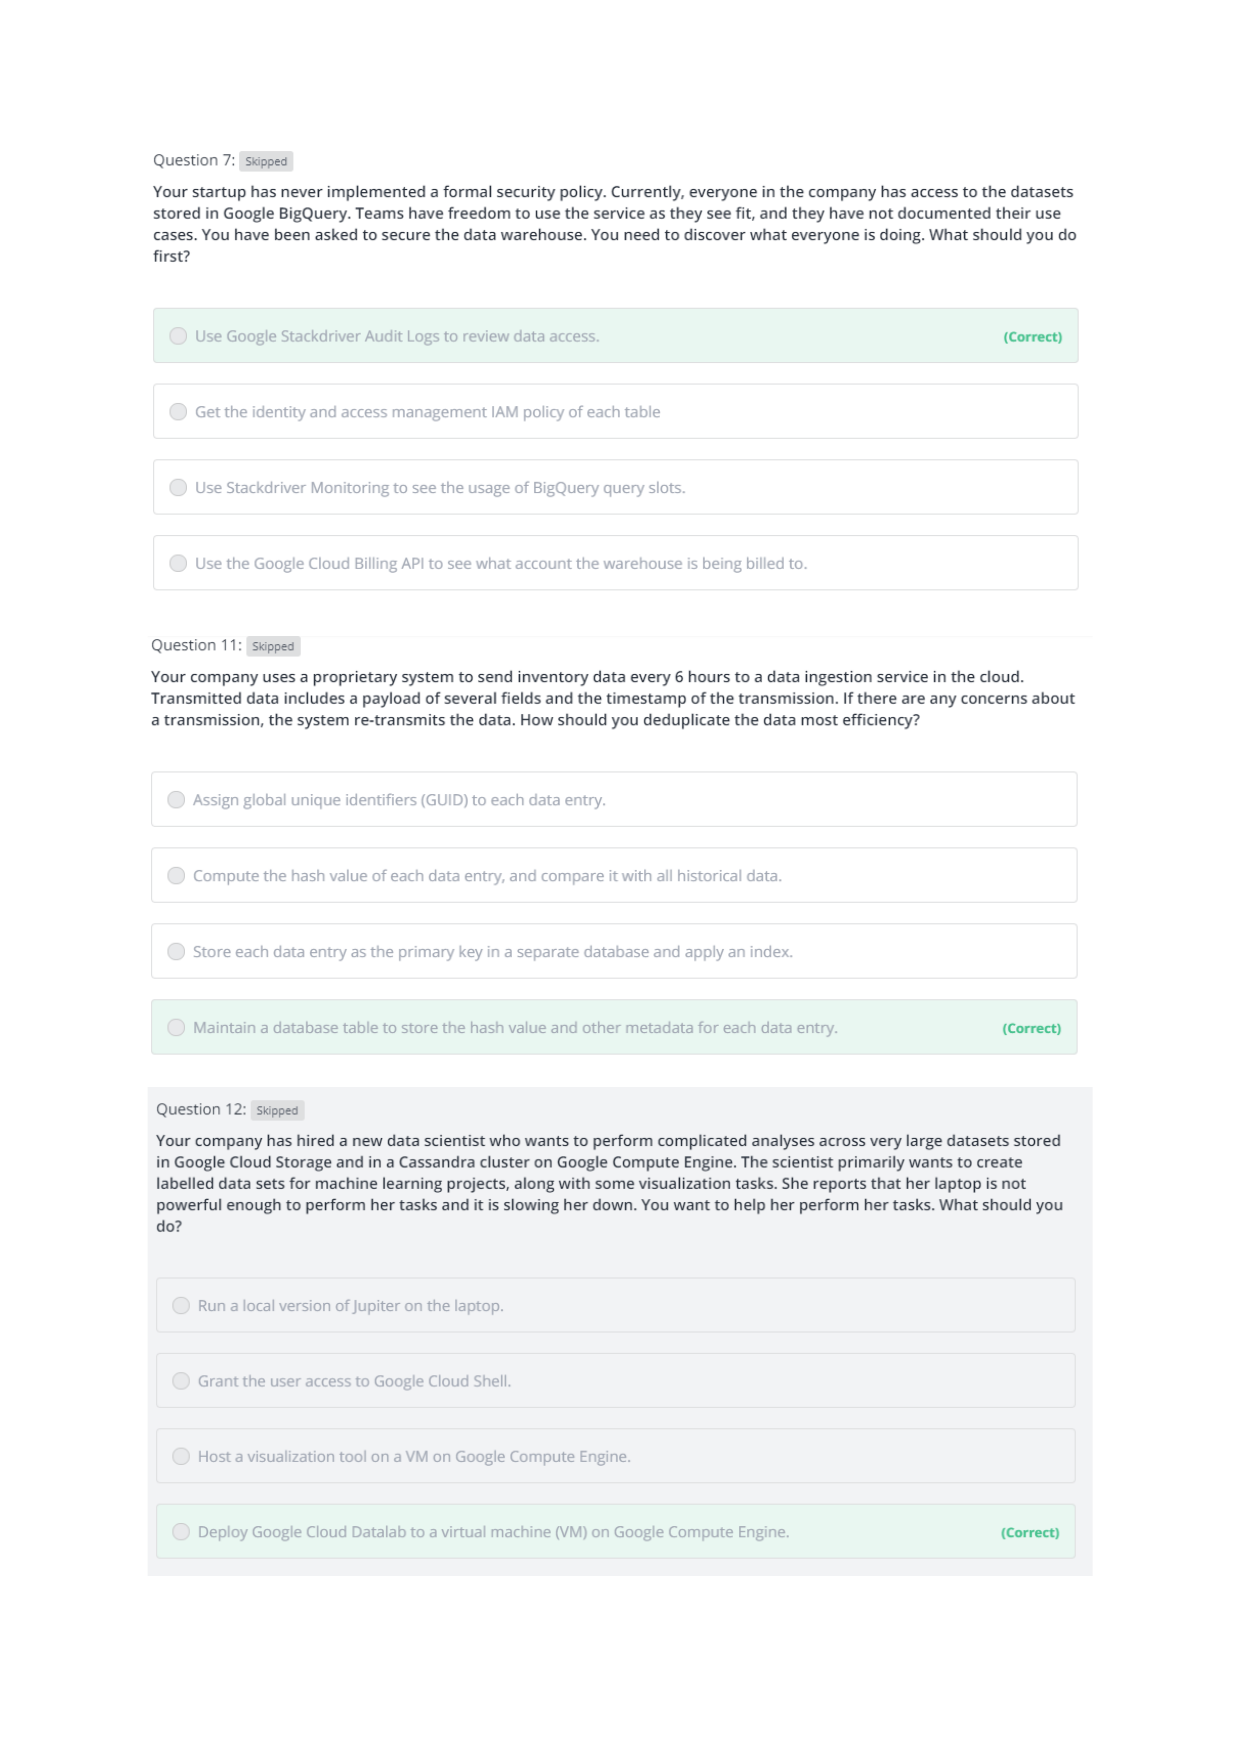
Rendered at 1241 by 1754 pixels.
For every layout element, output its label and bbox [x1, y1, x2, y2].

picture [147, 636, 1093, 1069]
picture [147, 1087, 1093, 1576]
picture [147, 147, 1093, 617]
